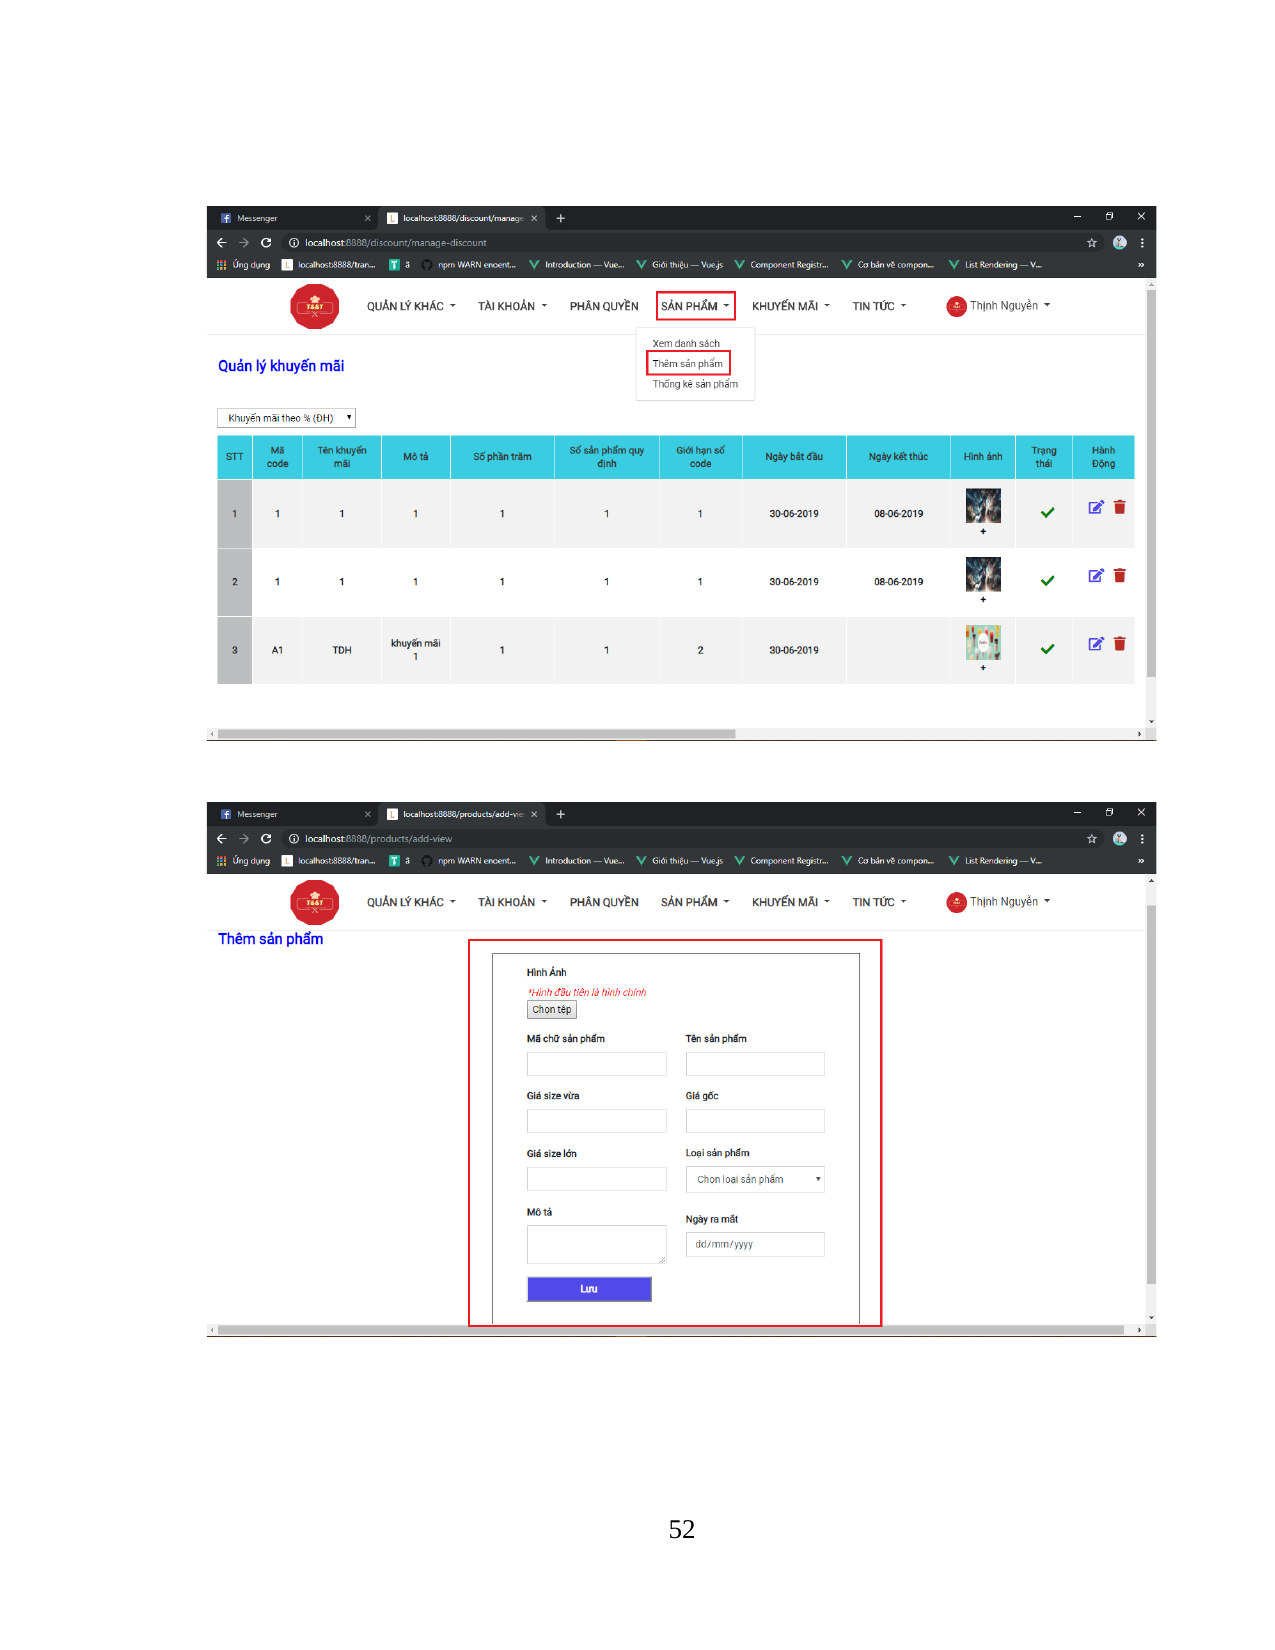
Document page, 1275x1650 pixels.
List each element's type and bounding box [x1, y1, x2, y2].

picture [206, 206, 1157, 741]
picture [206, 802, 1157, 1337]
